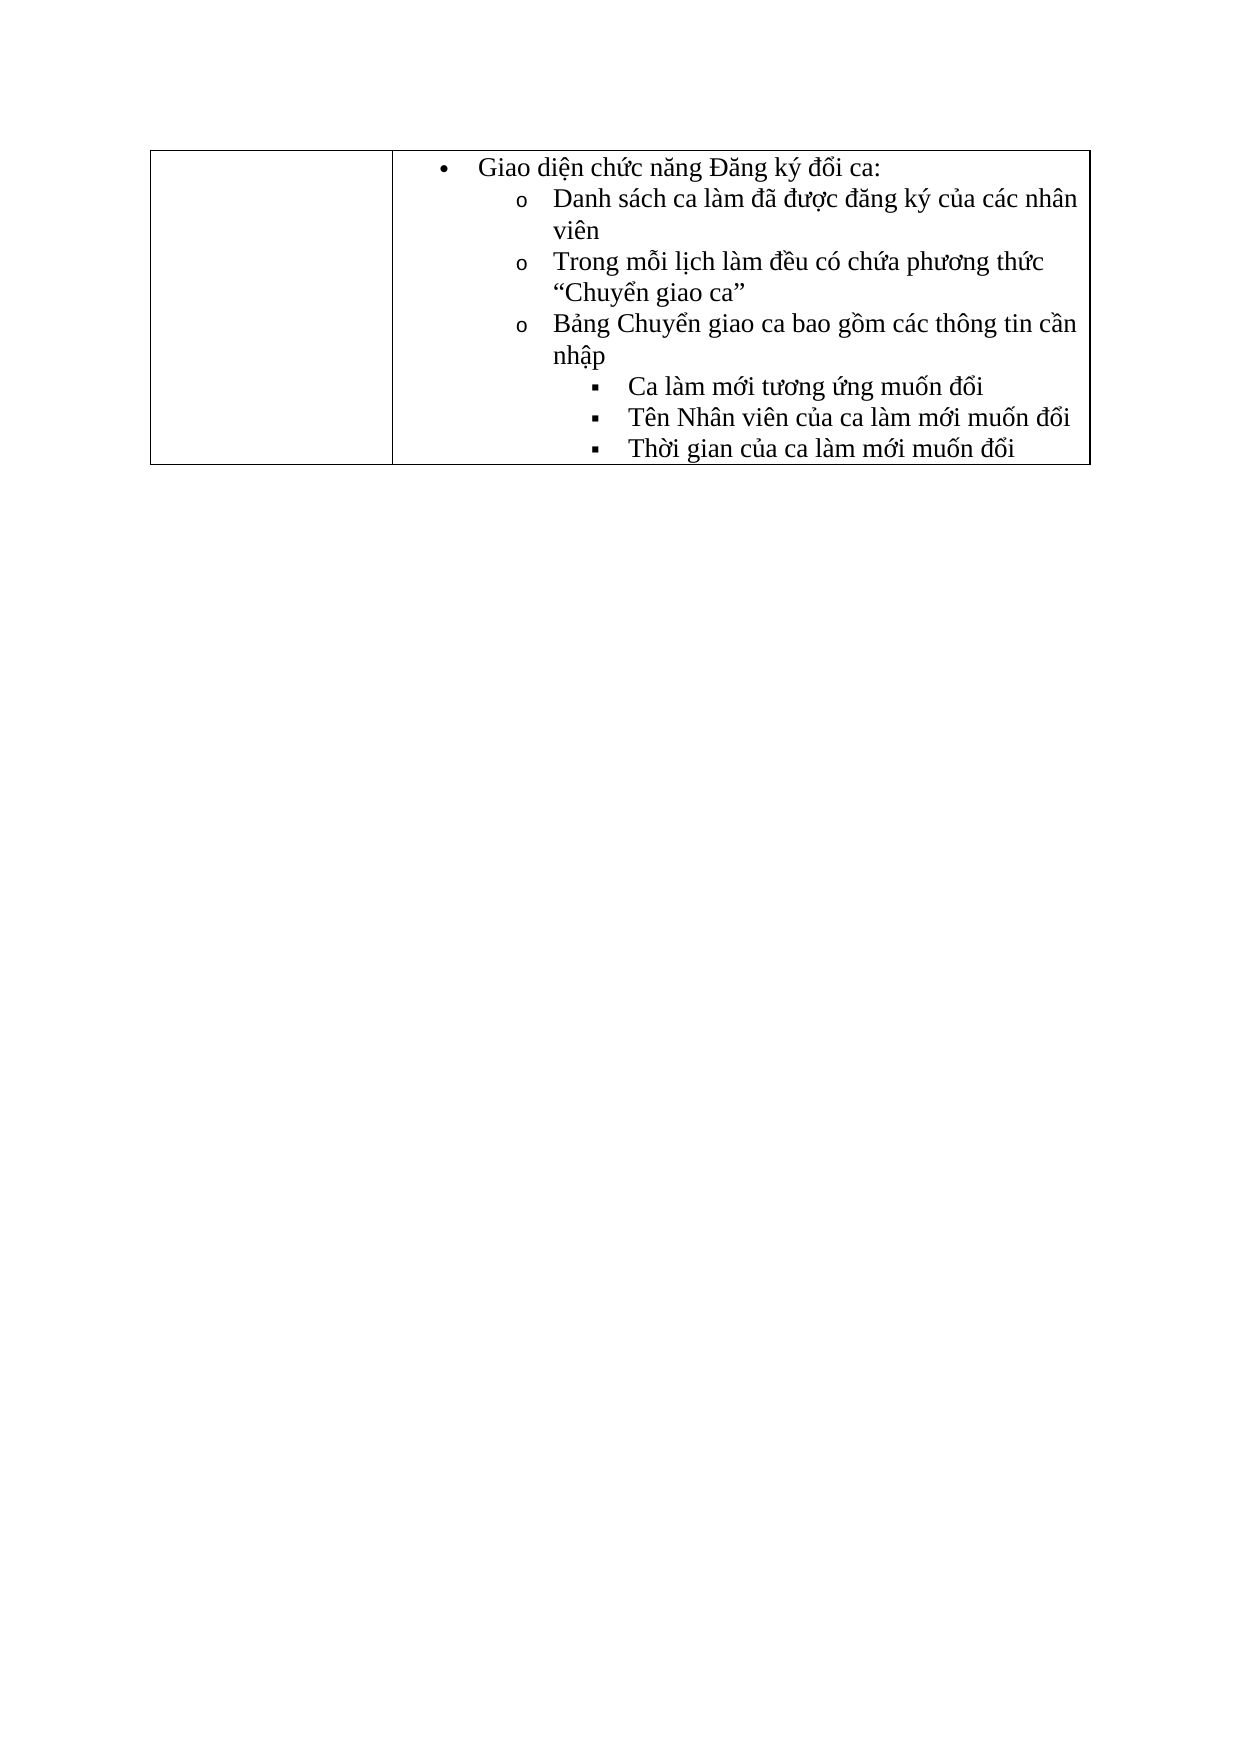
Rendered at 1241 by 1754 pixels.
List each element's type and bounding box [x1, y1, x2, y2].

table_cell [393, 151, 1089, 464]
table_cell [151, 151, 392, 464]
